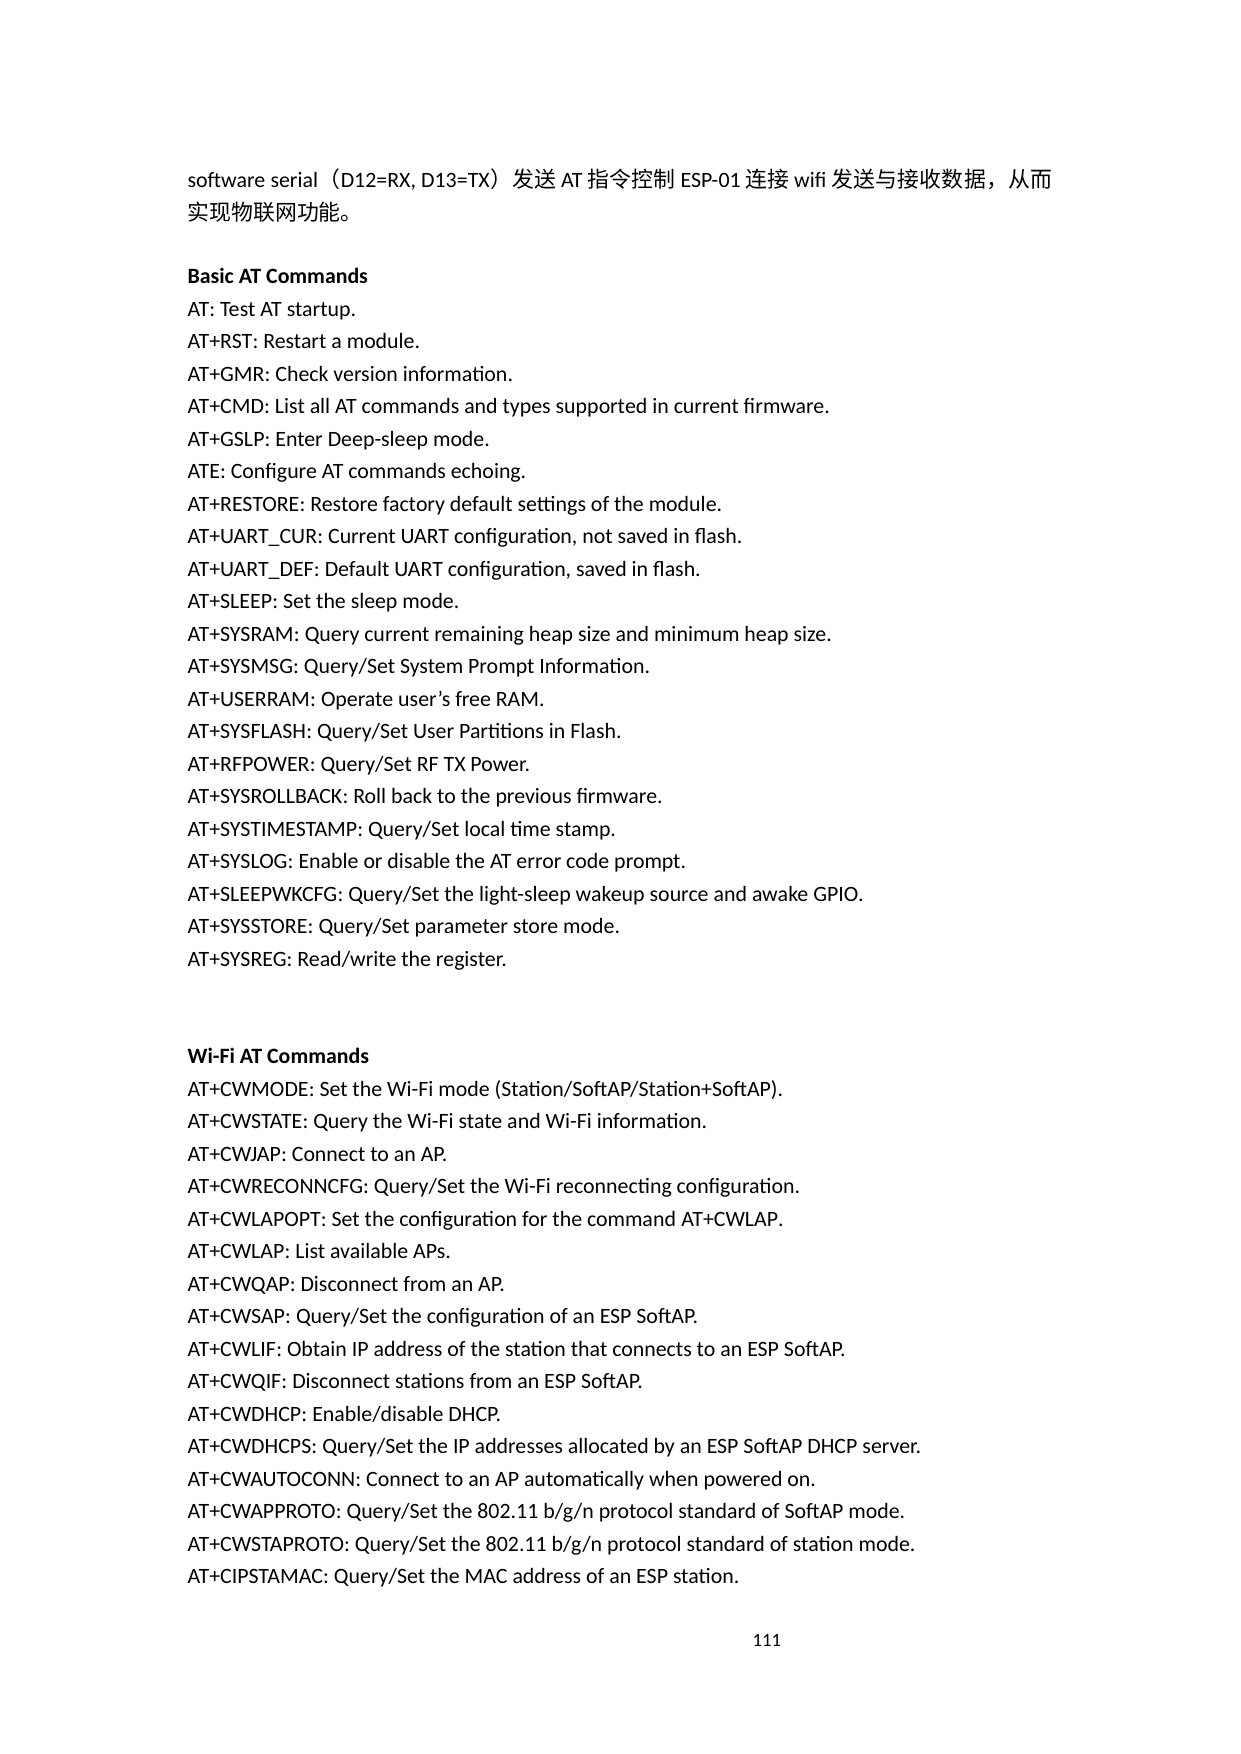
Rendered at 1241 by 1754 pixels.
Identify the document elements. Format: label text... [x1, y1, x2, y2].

text AT+CWSAP: Query/Set the configuration of an ESP SoftAP. [187, 1299, 1053, 1332]
text AT+CWAUTOCONN: Connect to an AP automatically when powered on. [187, 1462, 1053, 1494]
text AT+SYSREG: Read/write the register. [187, 942, 1053, 974]
text ATE: Configure AT commands echoing. [187, 454, 1053, 487]
text AT+CWAPPROTO: Query/Set the 802.11 b/g/n protocol standard of SoftAP mode. [187, 1494, 1053, 1527]
text AT+GMR: Check version information. [187, 357, 1053, 389]
text AT+SYSRAM: Query current remaining heap size and minimum heap size. [187, 617, 1053, 649]
text AT+CWDHCP: Enable/disable DHCP. [187, 1397, 1053, 1429]
text AT+CWQIF: Disconnect stations from an ESP SoftAP. [187, 1364, 1053, 1397]
text AT+CWLAPOPT: Set the configuration for the command AT+CWLAP. [187, 1202, 1053, 1234]
text AT: Test AT startup. [187, 292, 1053, 324]
text AT+UART_CUR: Current UART configuration, not saved in flash. [187, 519, 1053, 552]
text AT+GSLP: Enter Deep-sleep mode. [187, 422, 1053, 454]
text AT+RESTORE: Restore factory default settings of the module. [187, 487, 1053, 519]
text AT+CWSTATE: Query the Wi-Fi state and Wi-Fi information. [187, 1104, 1053, 1137]
text AT+SYSTIMESTAMP: Query/Set local time stamp. [187, 812, 1053, 844]
text AT+SYSROLLBACK: Roll back to the previous firmware. [187, 779, 1053, 812]
text AT+SYSMSG: Query/Set System Prompt Information. [187, 649, 1053, 682]
text Wi-Fi AT Commands [187, 1039, 1053, 1072]
text AT+CMD: List all AT commands and types supported in current firmware. [187, 389, 1053, 422]
text AT+CWJAP: Connect to an AP. [187, 1137, 1053, 1169]
text AT+CWMODE: Set the Wi-Fi mode (Station/SoftAP/Station+SoftAP). [187, 1072, 1053, 1104]
text AT+CWQAP: Disconnect from an AP. [187, 1267, 1053, 1299]
text AT+CIPSTAMAC: Query/Set the MAC address of an ESP station. [187, 1559, 1053, 1592]
text AT+SYSFLASH: Query/Set User Partitions in Flash. [187, 714, 1053, 747]
text AT+RST: Restart a module. [187, 324, 1053, 357]
text AT+SYSLOG: Enable or disable the AT error code prompt. [187, 844, 1053, 877]
text AT+SLEEP: Set the sleep mode. [187, 584, 1053, 617]
text AT+RFPOWER: Query/Set RF TX Power. [187, 747, 1053, 779]
text AT+CWSTAPROTO: Query/Set the 802.11 b/g/n protocol standard of station mode. [187, 1527, 1053, 1559]
text AT+SYSSTORE: Query/Set parameter store mode. [187, 909, 1053, 942]
text Basic AT Commands [187, 259, 1053, 292]
text AT+UART_DEF: Default UART configuration, saved in flash. [187, 552, 1053, 584]
text AT+CWDHCPS: Query/Set the IP addresses allocated by an ESP SoftAP DHCP server. [187, 1429, 1053, 1462]
text AT+CWLAP: List available APs. [187, 1234, 1053, 1267]
text AT+CWLIF: Obtain IP address of the station that connects to an ESP SoftAP. [187, 1332, 1053, 1364]
text AT+USERRAM: Operate user’s free RAM. [187, 682, 1053, 714]
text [187, 162, 1053, 227]
text AT+SLEEPWKCFG: Query/Set the light-sleep wakeup source and awake GPIO. [187, 877, 1053, 909]
text AT+CWRECONNCFG: Query/Set the Wi-Fi reconnecting configuration. [187, 1169, 1053, 1202]
